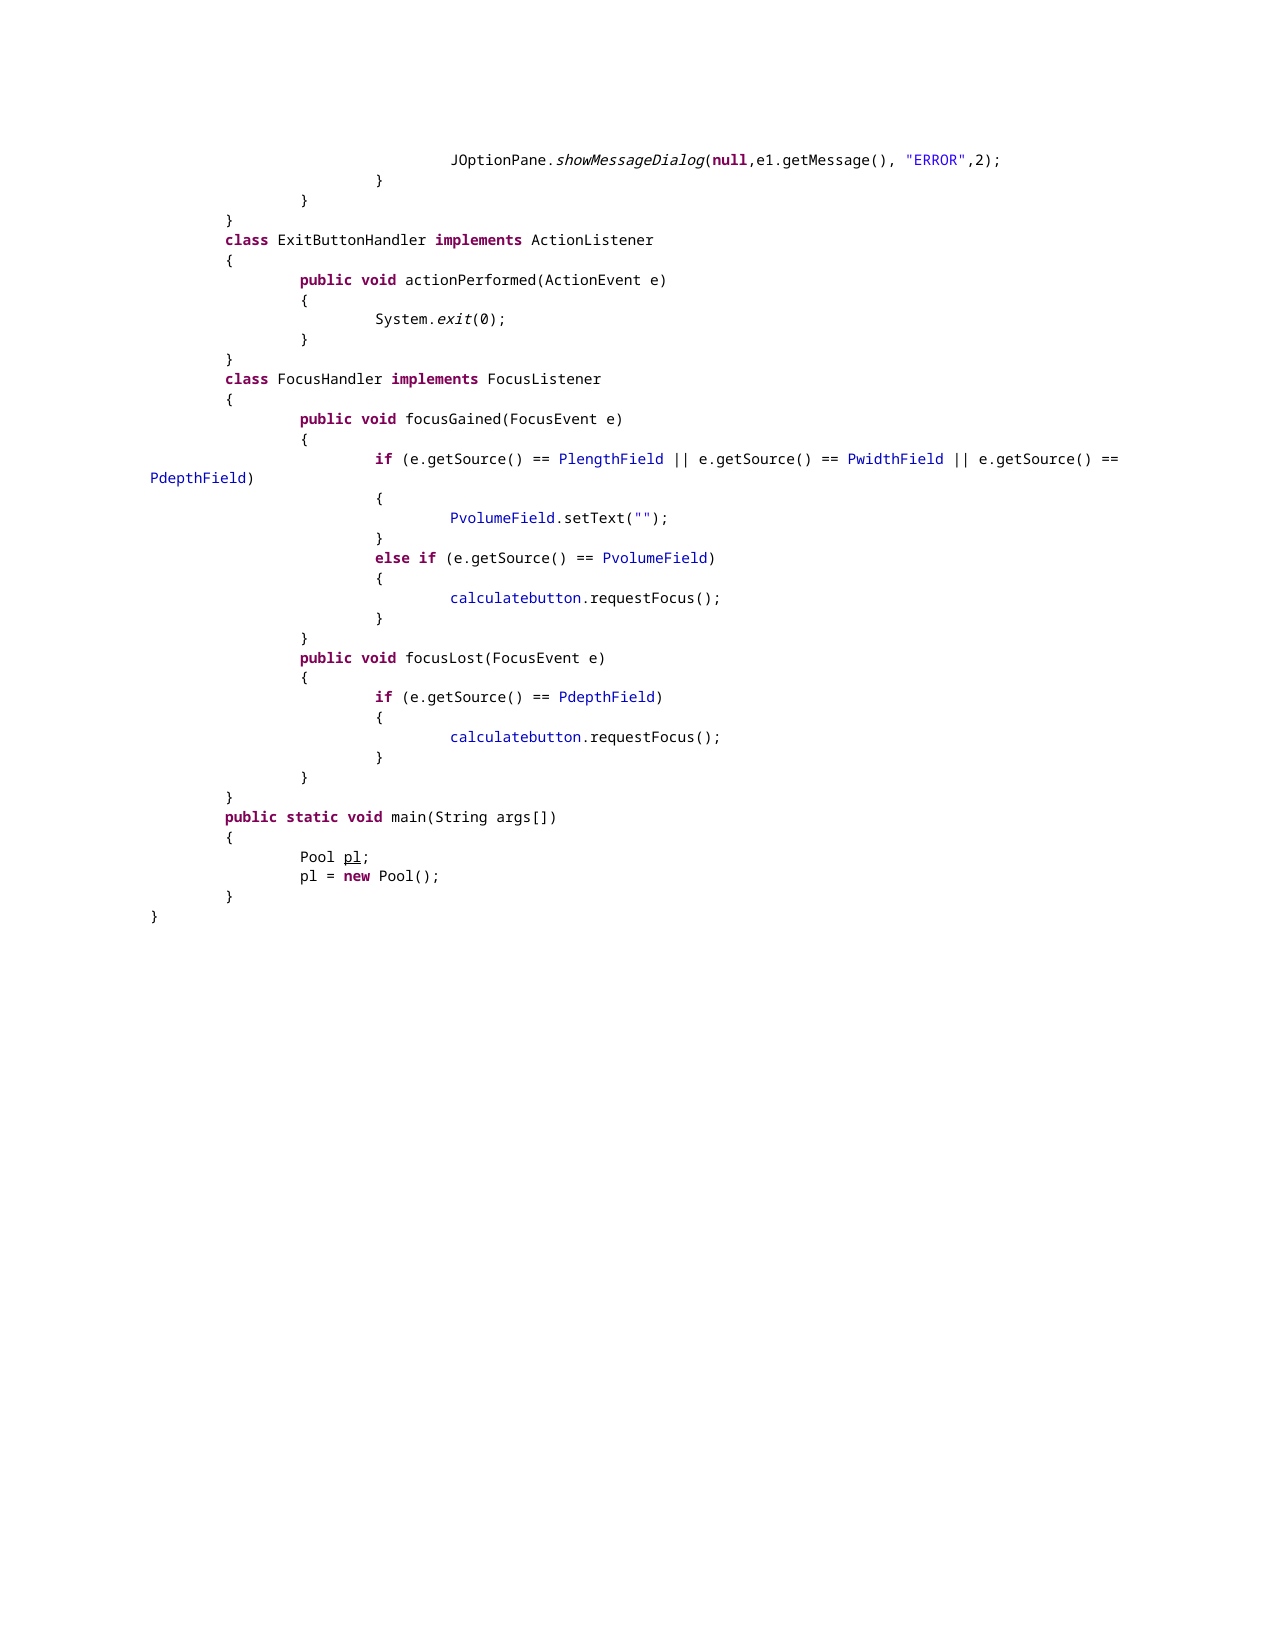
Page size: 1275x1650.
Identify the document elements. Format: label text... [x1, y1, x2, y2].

text else if (e.getSource() == PvolumeField) [150, 548, 1125, 568]
text pl = new Pool(); [150, 866, 1125, 886]
text } [150, 329, 1125, 349]
text } [150, 886, 1125, 906]
text { [150, 428, 1125, 448]
text } [150, 528, 1125, 548]
text public void focusGained(FocusEvent e) [150, 409, 1125, 428]
text calculatebutton.requestFocus(); [150, 727, 1125, 747]
text Pool pl; [150, 846, 1125, 866]
text { [150, 667, 1125, 687]
text { [150, 707, 1125, 727]
text } [150, 608, 1125, 627]
text { [150, 568, 1125, 588]
text } [150, 747, 1125, 767]
text { [150, 488, 1125, 508]
text class ExitButtonHandler implements ActionListener [150, 229, 1125, 249]
text class FocusHandler implements FocusListener [150, 369, 1125, 389]
text PvolumeField.setText(""); [150, 508, 1125, 528]
text } [150, 627, 1125, 647]
text JOptionPane.showMessageDialog(null,e1.getMessage(), "ERROR",2); [150, 150, 1125, 170]
text } [150, 906, 1125, 926]
text { [150, 389, 1125, 409]
text } [150, 190, 1125, 210]
text { [150, 289, 1125, 309]
text { [150, 826, 1125, 846]
text } [150, 210, 1125, 229]
text } [150, 349, 1125, 369]
text public void actionPerformed(ActionEvent e) [150, 269, 1125, 289]
text public static void main(String args[]) [150, 807, 1125, 826]
text if (e.getSource() == PdepthField) [150, 687, 1125, 707]
text { [150, 249, 1125, 269]
text if (e.getSource() == PlengthField || e.getSource() == PwidthField || e.getSource() == PdepthField) [150, 448, 1125, 488]
text } [150, 170, 1125, 190]
text public void focusLost(FocusEvent e) [150, 647, 1125, 667]
text } [150, 787, 1125, 807]
text calculatebutton.requestFocus(); [150, 588, 1125, 608]
text System.exit(0); [150, 309, 1125, 329]
text } [150, 767, 1125, 787]
